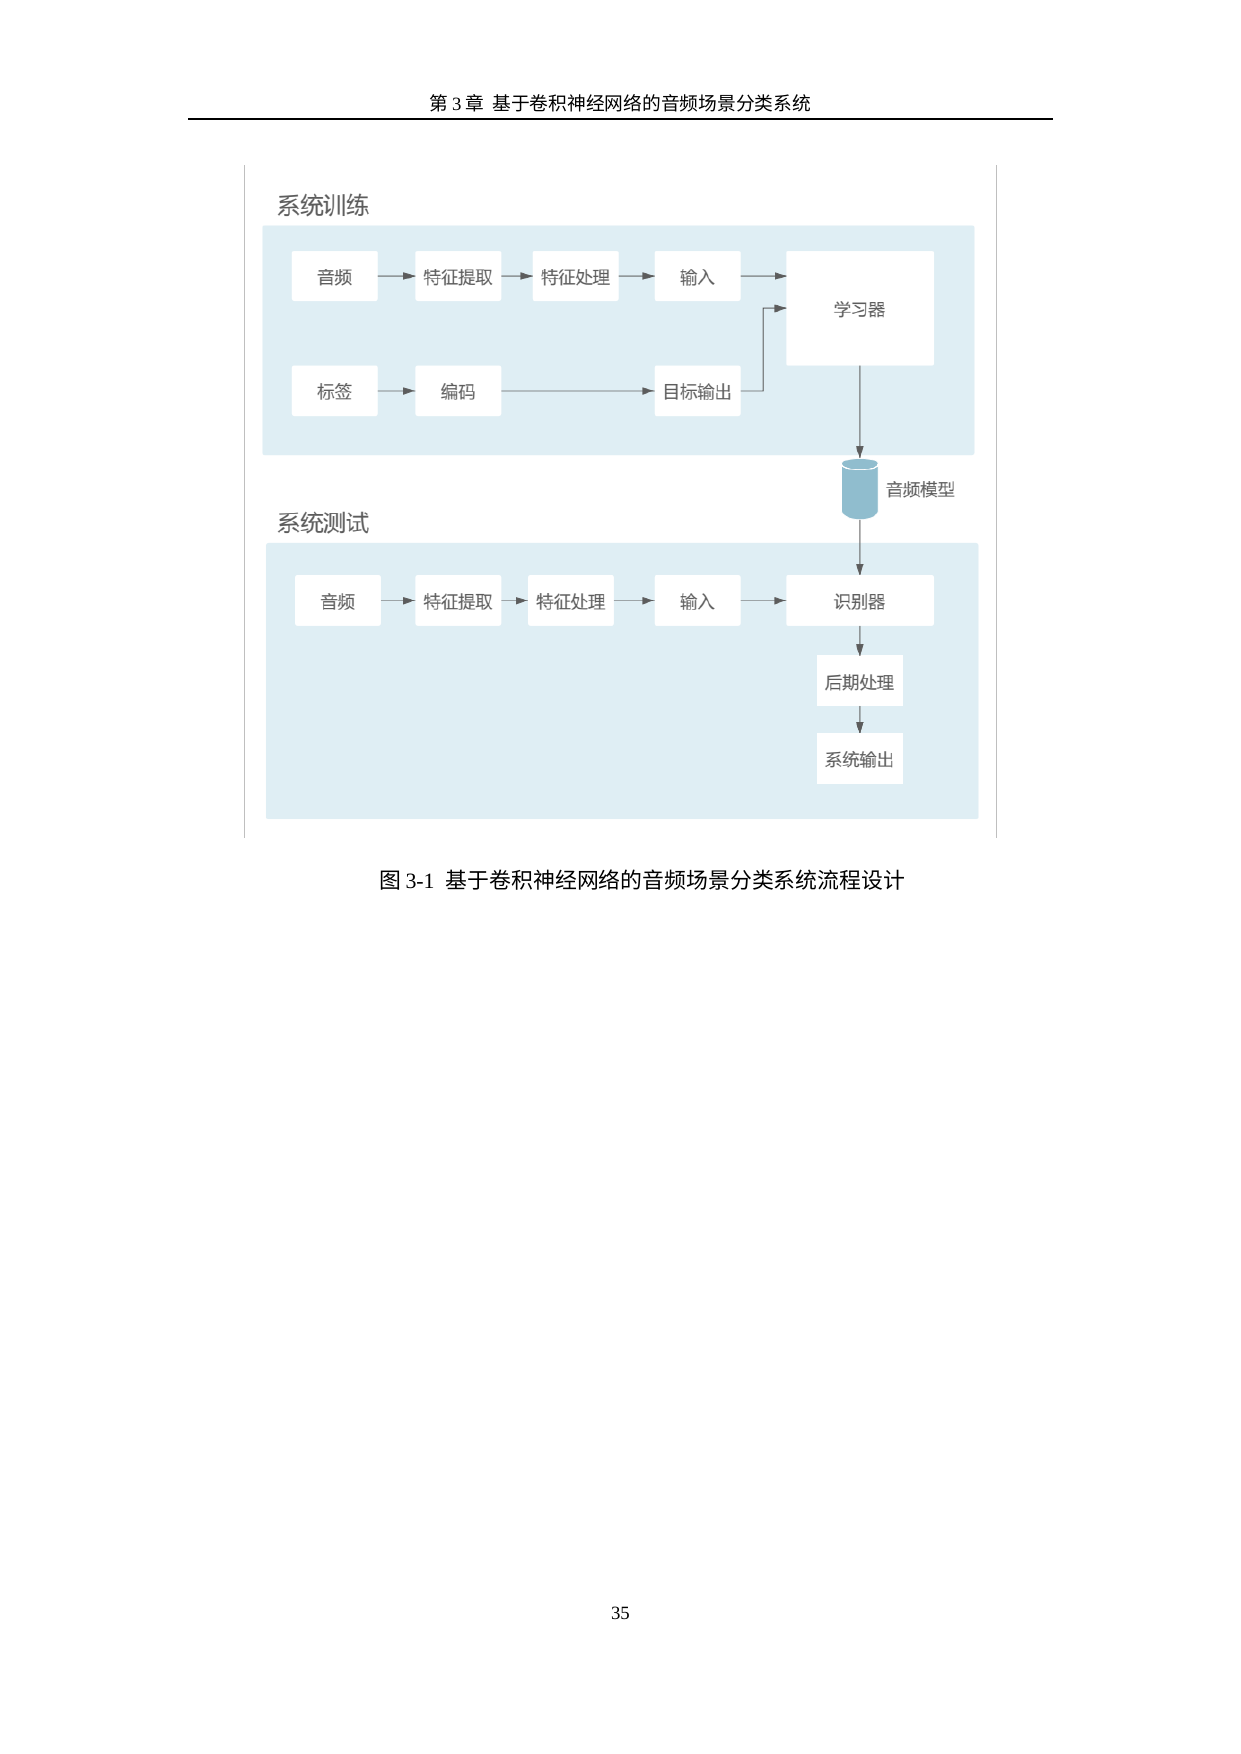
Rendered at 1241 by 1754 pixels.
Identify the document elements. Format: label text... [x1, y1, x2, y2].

subtitle 图3-1 基于卷积神经网络的音频场景分类系统流程设计 [187, 862, 1053, 896]
